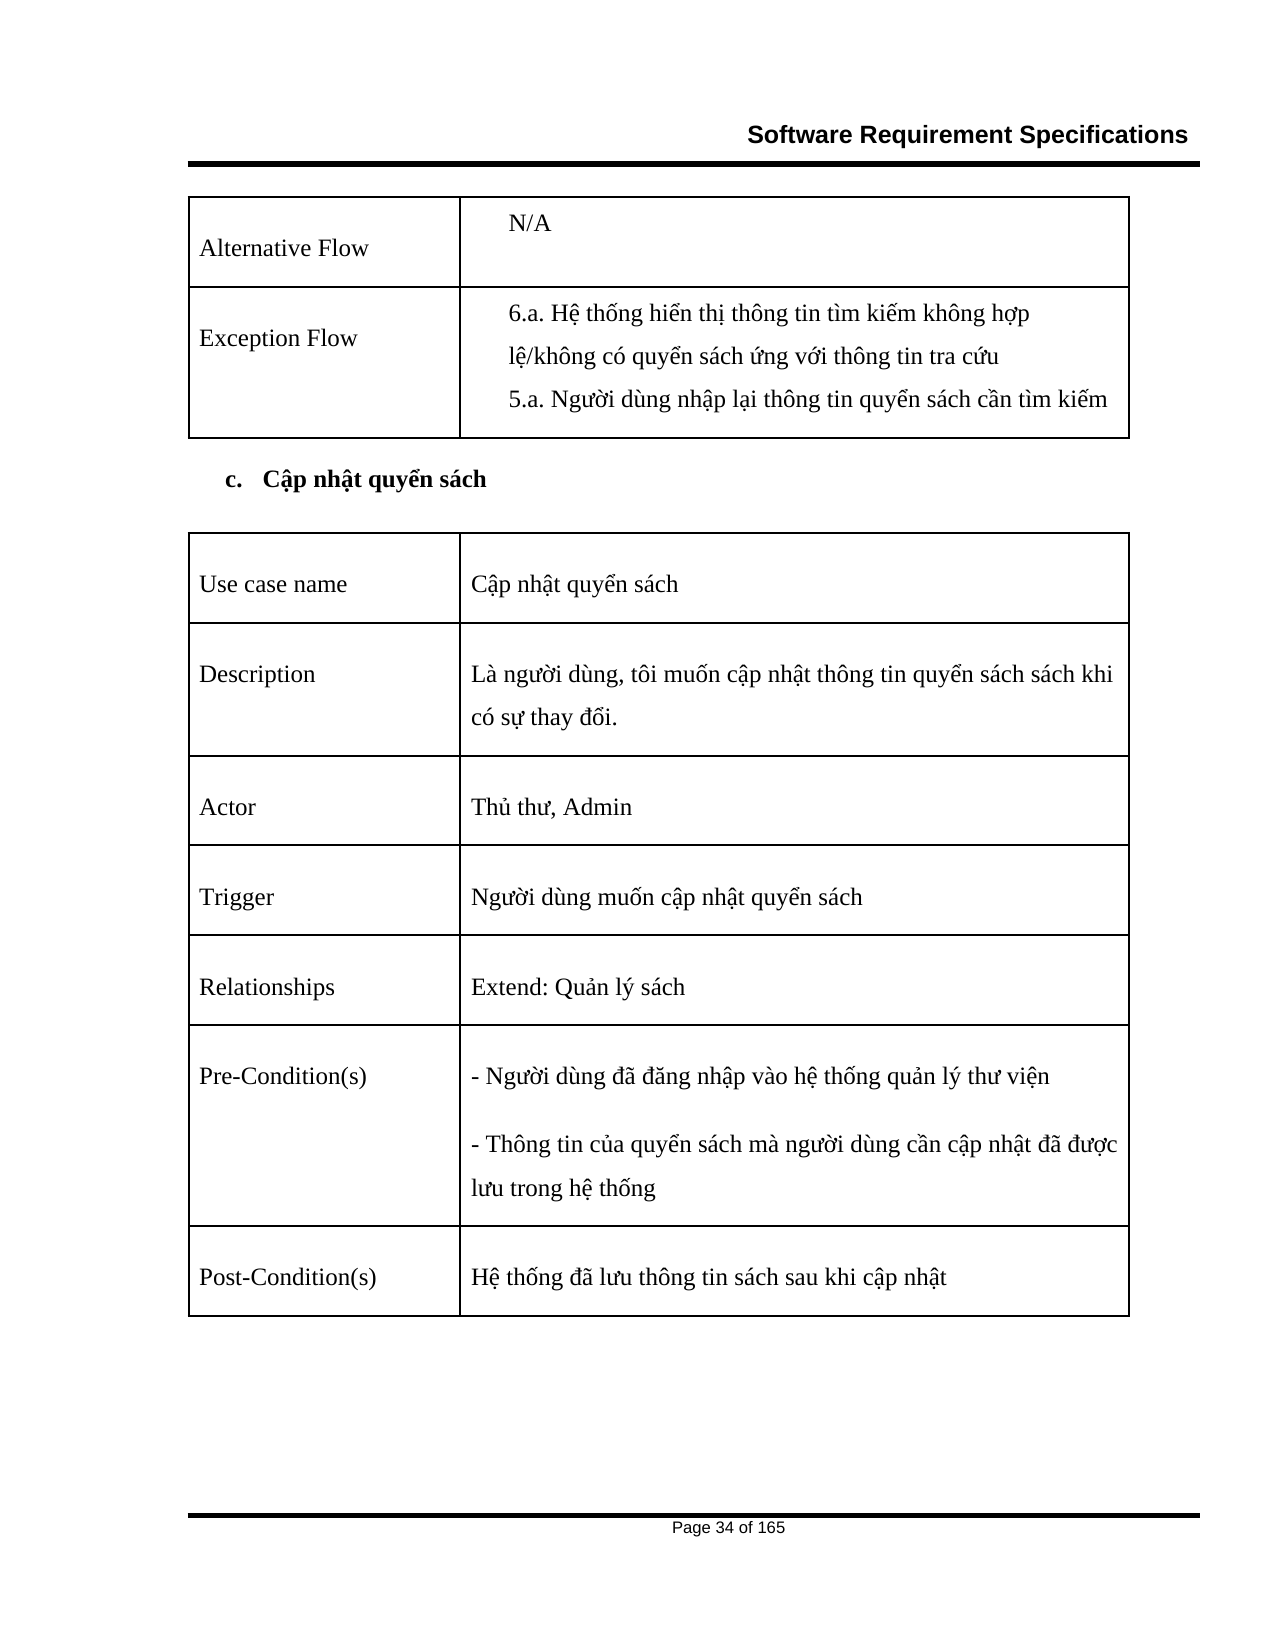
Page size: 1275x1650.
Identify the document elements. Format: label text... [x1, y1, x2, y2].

table_cell Description [190, 624, 459, 754]
table_cell Thủ thư, Admin [461, 757, 1128, 844]
table_cell Pre-Condition(s) [190, 1026, 459, 1225]
table_cell 6.a. Hệ thống hiển thị thông tin tìm kiếm không hợp lệ/không có quyển sách ứng với thông tin tra cứu 5.a. Người dùng nhập lại thông tin quyển sách cần tìm kiếm [461, 288, 1128, 437]
table_cell Post-Condition(s) [190, 1227, 459, 1315]
table_cell - Người dùng đã đăng nhập vào hệ thống quản lý thư viện - Thông tin của quyển sách mà người dùng cần cập nhật đã được lưu trong hệ thống [461, 1026, 1128, 1225]
table_cell Là người dùng, tôi muốn cập nhật thông tin quyển sách sách khi có sự thay đổi. [461, 624, 1128, 754]
table_cell Relationships [190, 936, 459, 1024]
table_cell Exception Flow [190, 288, 459, 437]
table_cell Extend: Quản lý sách [461, 936, 1128, 1024]
list Cập nhật quyển sách [225, 464, 1132, 492]
table_cell Trigger [190, 846, 459, 934]
table_header Use case name [190, 534, 459, 622]
table_cell Actor [190, 757, 459, 844]
table_cell Hệ thống đã lưu thông tin sách sau khi cập nhật [461, 1227, 1128, 1315]
table_cell N/A [461, 198, 1128, 286]
table_header Cập nhật quyển sách [461, 534, 1128, 622]
table_cell Alternative Flow [190, 198, 459, 286]
table_cell Người dùng muốn cập nhật quyển sách [461, 846, 1128, 934]
